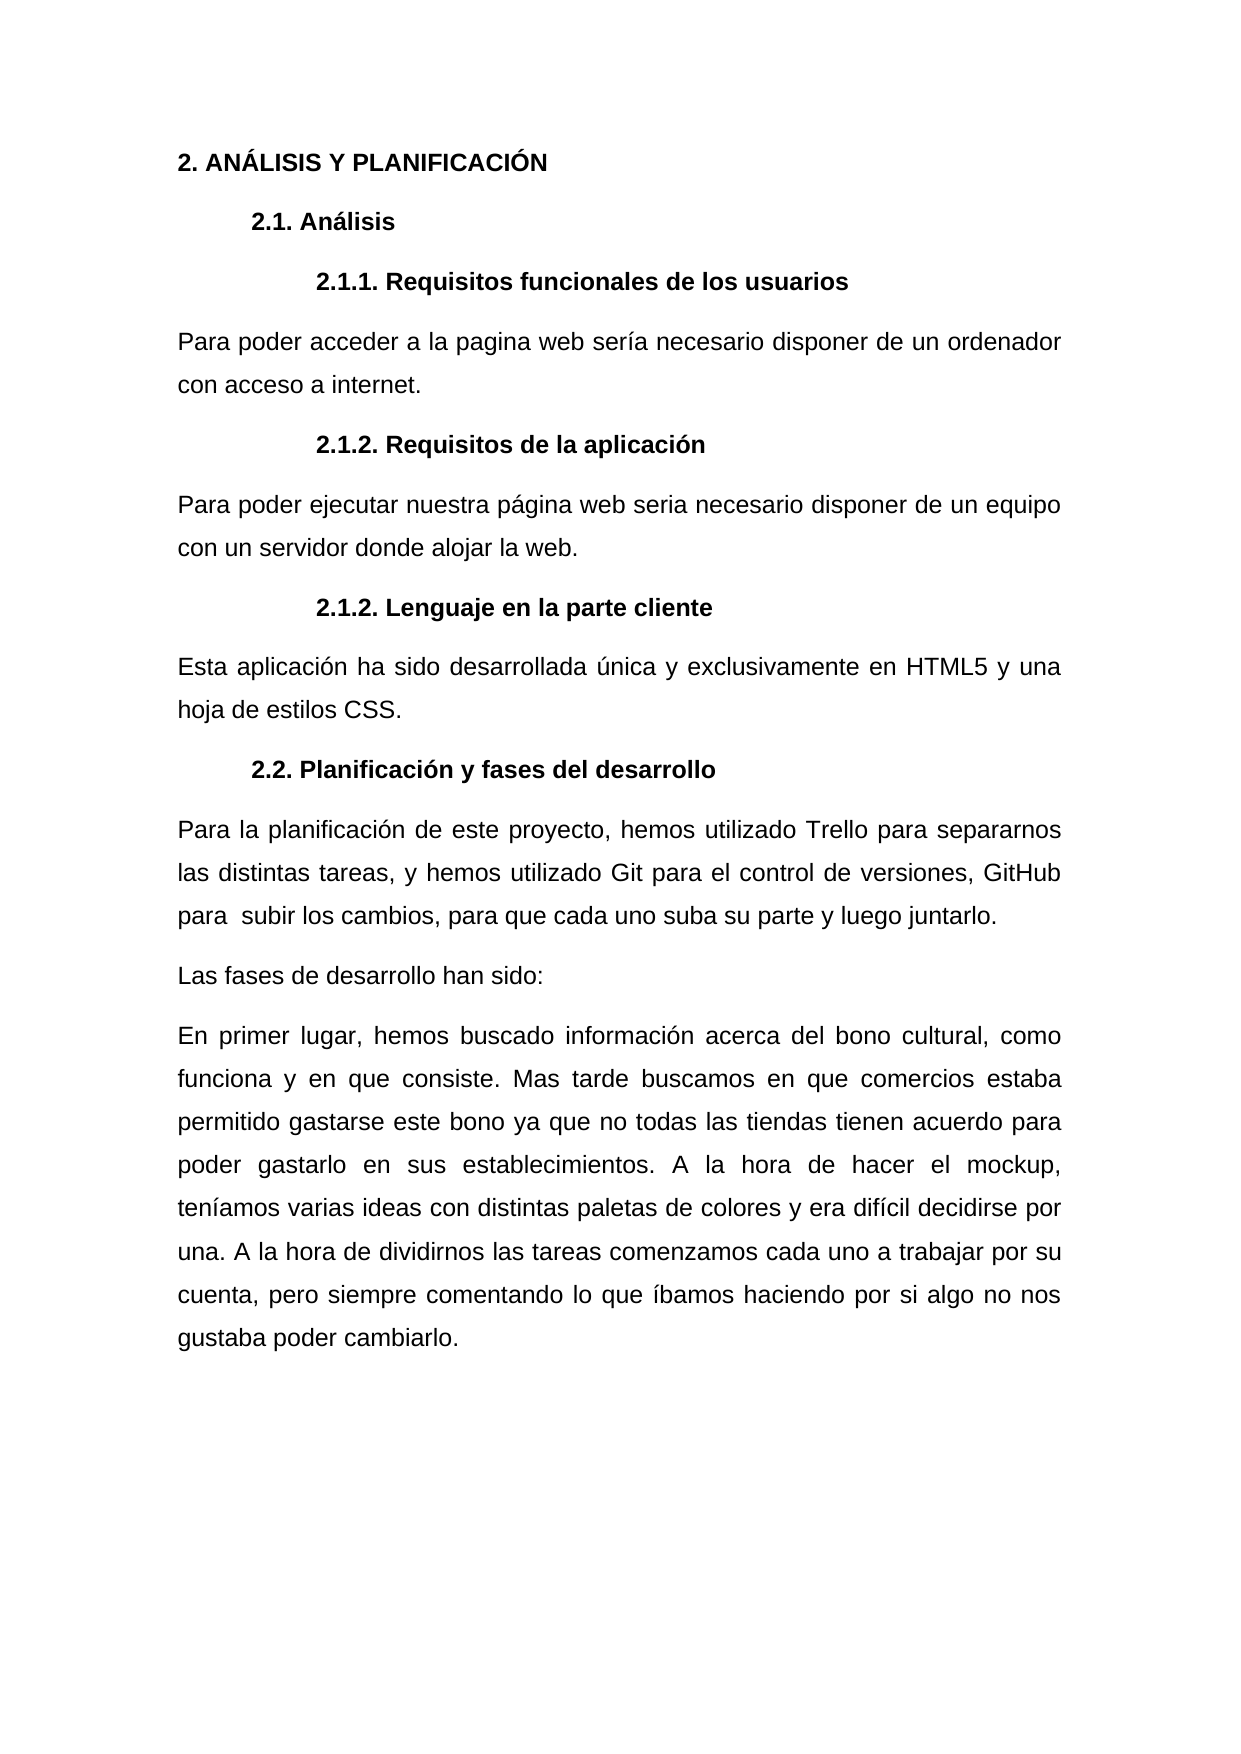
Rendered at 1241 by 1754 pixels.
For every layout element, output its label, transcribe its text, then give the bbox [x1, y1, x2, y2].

text 2.1.1. Requisitos funcionales de los usuarios [177, 267, 1063, 296]
text Esta aplicación ha sido desarrollada única y exclusivamente en HTML5 y una hoja de estilos CSS. [177, 652, 1063, 724]
text 2.1. Análisis [177, 207, 1063, 236]
text Para poder acceder a la pagina web sería necesario disponer de un ordenador con acceso a internet. [177, 327, 1063, 399]
text En primer lugar, hemos buscado información acerca del bono cultural, como funciona y en que consiste. Mas tarde buscamos en que comercios estaba permitido gastarse este bono ya que no todas las tiendas tienen acuerdo para poder gastarlo en sus establecimientos. A la hora de hacer el mockup, teníamos varias ideas con distintas paletas de colores y era difícil decidirse por una. A la hora de dividirnos las tareas comenzamos cada uno a trabajar por su cuenta, pero siempre comentando lo que íbamos haciendo por si algo no nos gustaba poder cambiarlo. [177, 1021, 1063, 1352]
text Para la planificación de este proyecto, hemos utilizado Trello para separarnos las distintas tareas, y hemos utilizado Git para el control de versiones, GitHub para subir los cambios, para que cada uno suba su parte y luego juntarlo. [177, 815, 1063, 930]
text 2.1.2. Lenguaje en la parte cliente [177, 593, 1063, 621]
text Para poder ejecutar nuestra página web seria necesario disponer de un equipo con un servidor donde alojar la web. [177, 490, 1063, 562]
text Las fases de desarrollo han sido: [177, 961, 1063, 990]
text 2. ANÁLISIS Y PLANIFICACIÓN [177, 148, 1063, 176]
text 2.2. Planificación y fases del desarrollo [177, 755, 1063, 784]
text 2.1.2. Requisitos de la aplicación [177, 430, 1063, 459]
